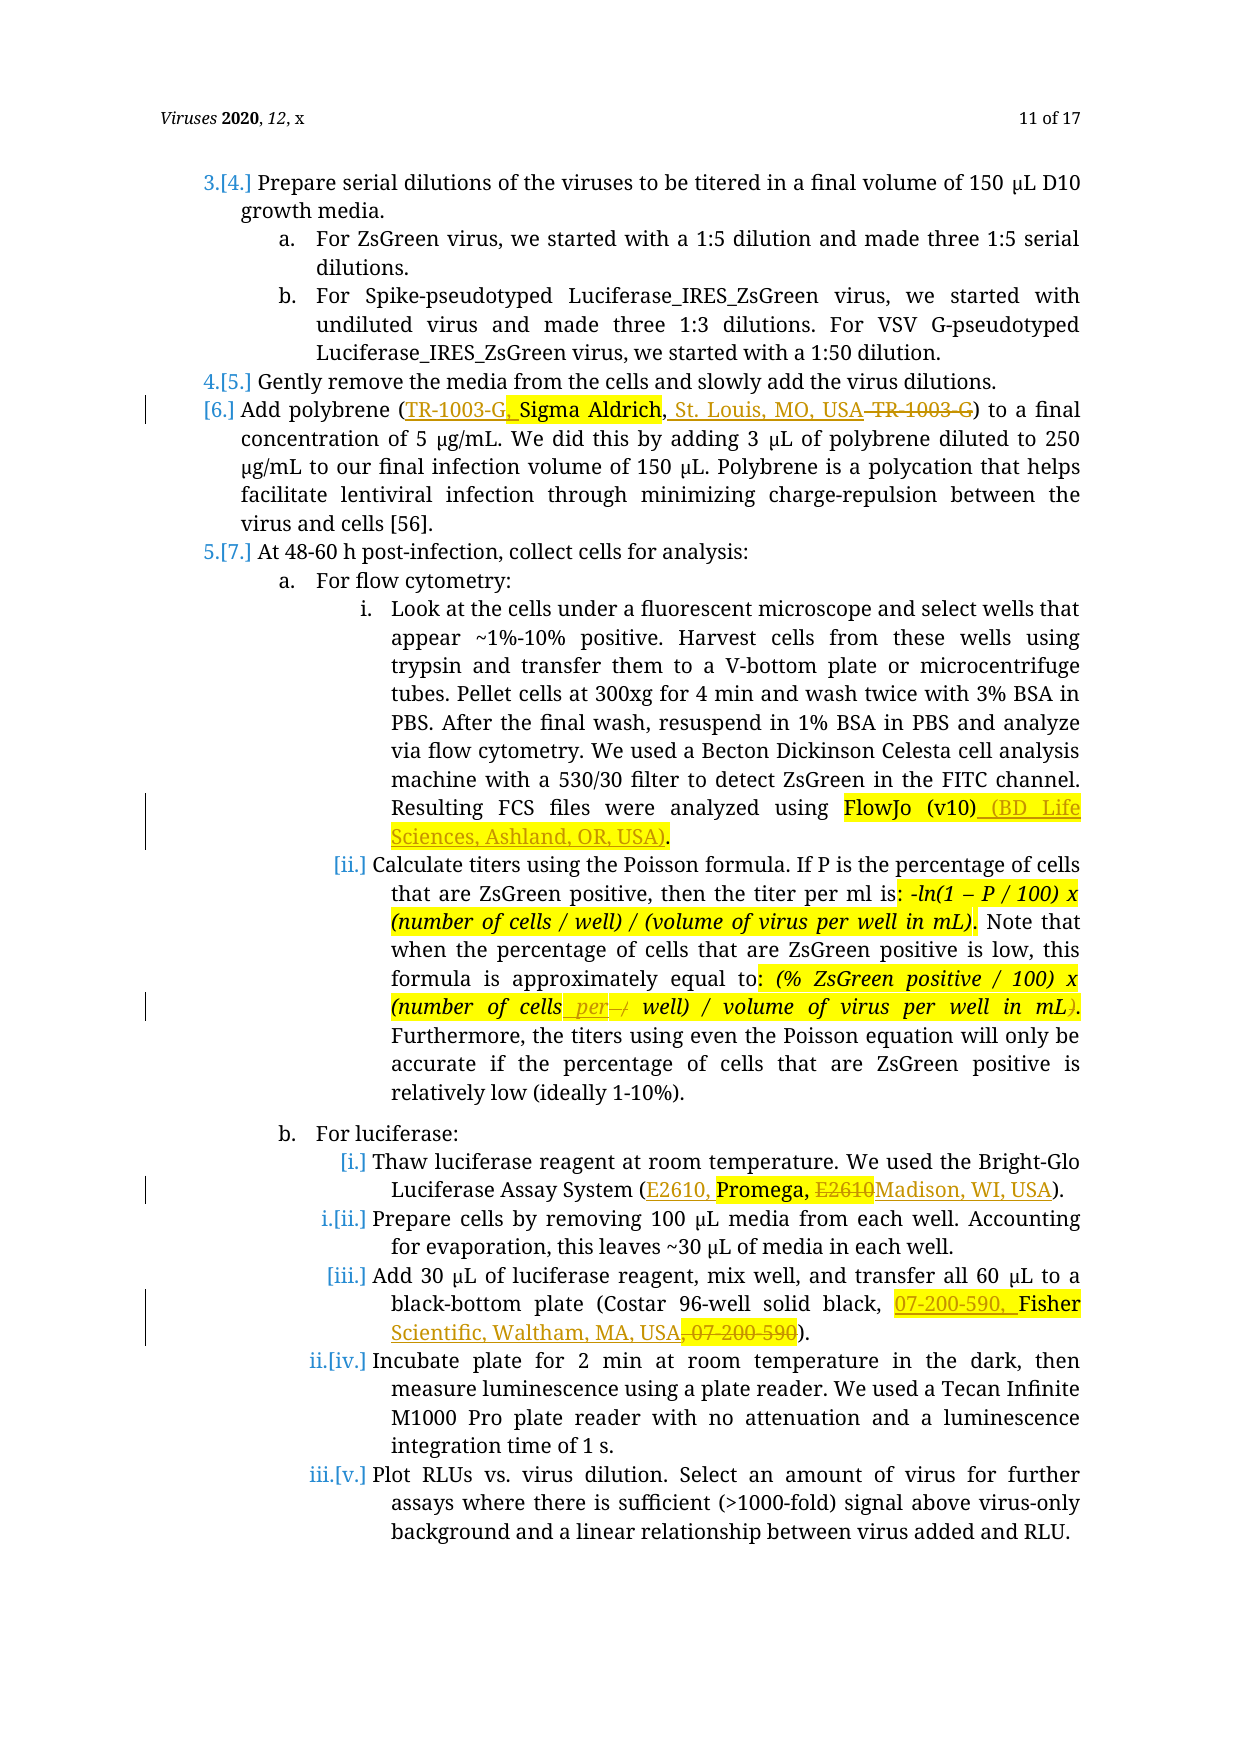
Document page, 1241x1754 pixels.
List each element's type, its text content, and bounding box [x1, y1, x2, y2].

list Prepare serial dilutions of the viruses to be titered in a final volume of 150 μL D10 growth media. [203, 168, 1081, 224]
list For ZsGreen virus, we started with a 1:5 dilution and made three 1:5 serial dilutions. [278, 224, 1081, 281]
list Gently remove the media from the cells and slowly add the virus dilutions. [203, 367, 1081, 395]
list Plot RLUs vs. virus dilution. Select an amount of virus for further assays where there is sufficient (>1000-fold) signal above virus-only background and a linear relationship between virus added and RLU. [372, 1460, 1081, 1545]
list At 48-60 h post-infection, collect cells for analysis: [203, 537, 1081, 566]
list Thaw luciferase reagent at room temperature. We used the Bright-Glo Luciferase Assay System (Promega, ). [372, 1147, 1081, 1204]
list Add 30 μL of luciferase reagent, mix well, and transfer all 60 μL to a black-bottom plate (Costar 96-well solid black, Fisher). [372, 1261, 1081, 1346]
list Incubate plate for 2 min at room temperature in the dark, then measure luminescence using a plate reader. We used a Tecan Infinite M1000 Pro plate reader with no attenuation and a luminescence integration time of 1 s. [372, 1346, 1081, 1460]
list Look at the cells under a fluorescent microscope and select wells that appear ~1%-10% positive. Harvest cells from these wells using trypsin and transfer them to a V-bottom plate or microcentrifuge tubes. Pellet cells at 300xg for 4 min and wash twice with 3% BSA in PBS. After the final wash, resuspend in 1% BSA in PBS and analyze via flow cytometry. We used a Becton Dickinson Celesta cell analysis machine with a 530/30 filter to detect ZsGreen in the FITC channel. Resulting FCS files were analyzed using FlowJo (v10). [372, 594, 1081, 850]
list For luciferase: [278, 1119, 1081, 1147]
list Prepare cells by removing 100 μL media from each well. Accounting for evaporation, this leaves ~30 μL of media in each well. [372, 1204, 1081, 1261]
list Calculate titers using the Poisson formula. If P is the percentage of cells that are ZsGreen positive, then the titer per ml is: -ln(1 – P / 100) x (number of cells / well) / (volume of virus per well in mL). Note that when the percentage of cells that are ZsGreen positive is low, this formula is approximately equal to: (% ZsGreen positive / 100) x (number of cells well) / volume of virus per well in mL. Furthermore, the titers using even the Poisson equation will only be accurate if the percentage of cells that are ZsGreen positive is relatively low (ideally 1-10%). [372, 850, 1081, 1106]
list Add polybrene (Sigma Aldrich,) to a final concentration of 5 μg/mL. We did this by adding 3 μL of polybrene diluted to 250 μg/mL to our final infection volume of 150 μL. Polybrene is a polycation that helps facilitate lentiviral infection through minimizing charge-repulsion between the virus and cells [56]. [203, 395, 1081, 537]
list For Spike-pseudotyped Luciferase_IRES_ZsGreen virus, we started with undiluted virus and made three 1:3 dilutions. For VSV G-pseudotyped Luciferase_IRES_ZsGreen virus, we started with a 1:50 dilution. [278, 281, 1081, 367]
list For flow cytometry: [278, 566, 1081, 594]
